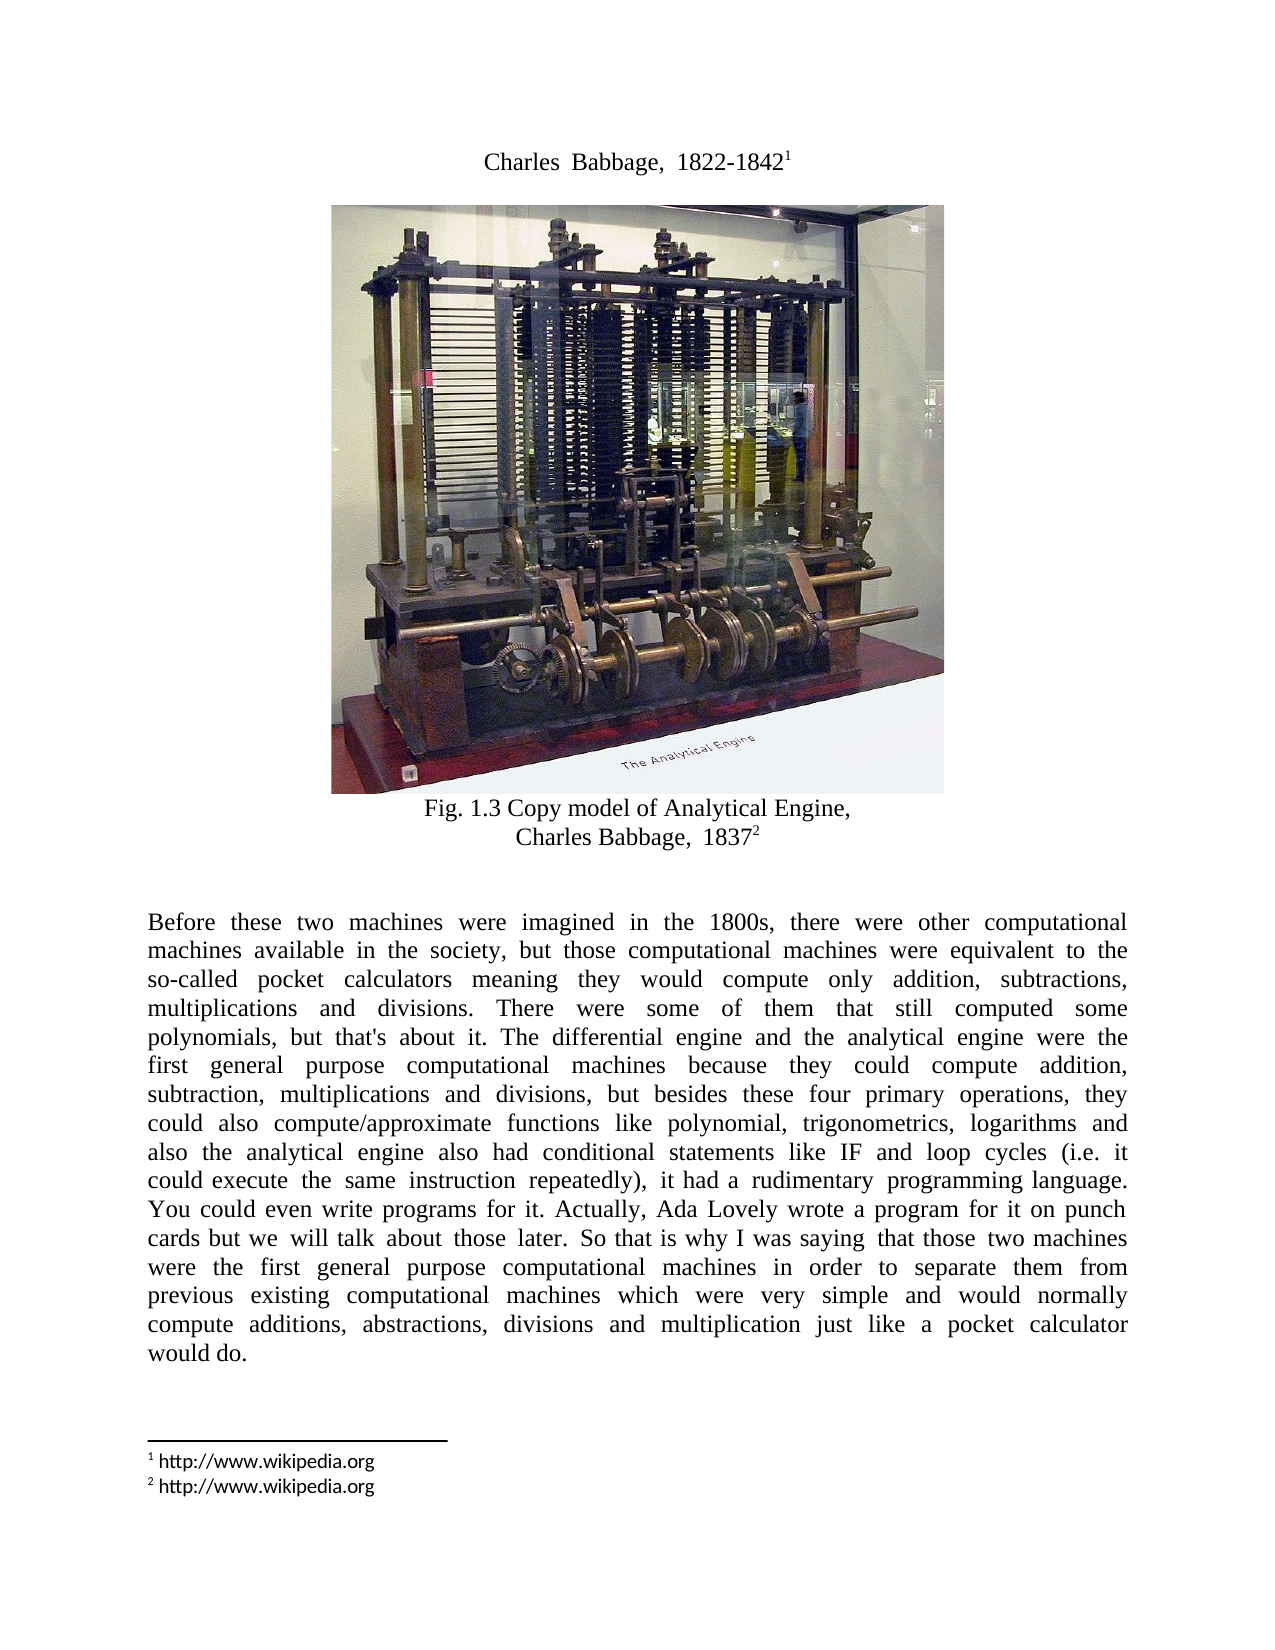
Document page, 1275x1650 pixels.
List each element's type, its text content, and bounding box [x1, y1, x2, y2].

picture [331, 205, 388, 794]
picture [887, 205, 945, 794]
text 2 http://www.wikipedia.org [147, 1474, 1162, 1499]
text 1 http://www.wikipedia.org [147, 1448, 1162, 1474]
text Charles Babbage, 1822-18421 [388, 147, 887, 175]
text Before these two machines were imagined in the 1800s, there were other computational machines available in the society, but those computational machines were equivalent to the so-called pocket calculators meaning they would compute only addition, subtractions, multiplications and divisions. There were some of them that still computed some polynomials, but that's about it. The differential engine and the analytical engine were the first general purpose computational machines because they could compute addition, subtraction, multiplications and divisions, but besides these four primary operations, they could also compute/approximate functions like polynomial, trigonometrics, logarithms and also the analytical engine also had conditional statements like IF and loop cycles (i.e. it could execute the same instruction repeatedly), it had a rudimentary programming language. You could even write programs for it. Actually, Ada Lovely wrote a program for it on punch cards but we will talk about those later. So that is why I was saying that those two machines were the first general purpose computational machines in order to separate them from previous existing computational machines which were very simple and would normally compute additions, abstractions, divisions and multiplication just like a pocket calculator would do. [147, 907, 1128, 1367]
text Fig. 1.3 Copy model of Analytical Engine, Charles Babbage, 18372 [388, 203, 887, 851]
